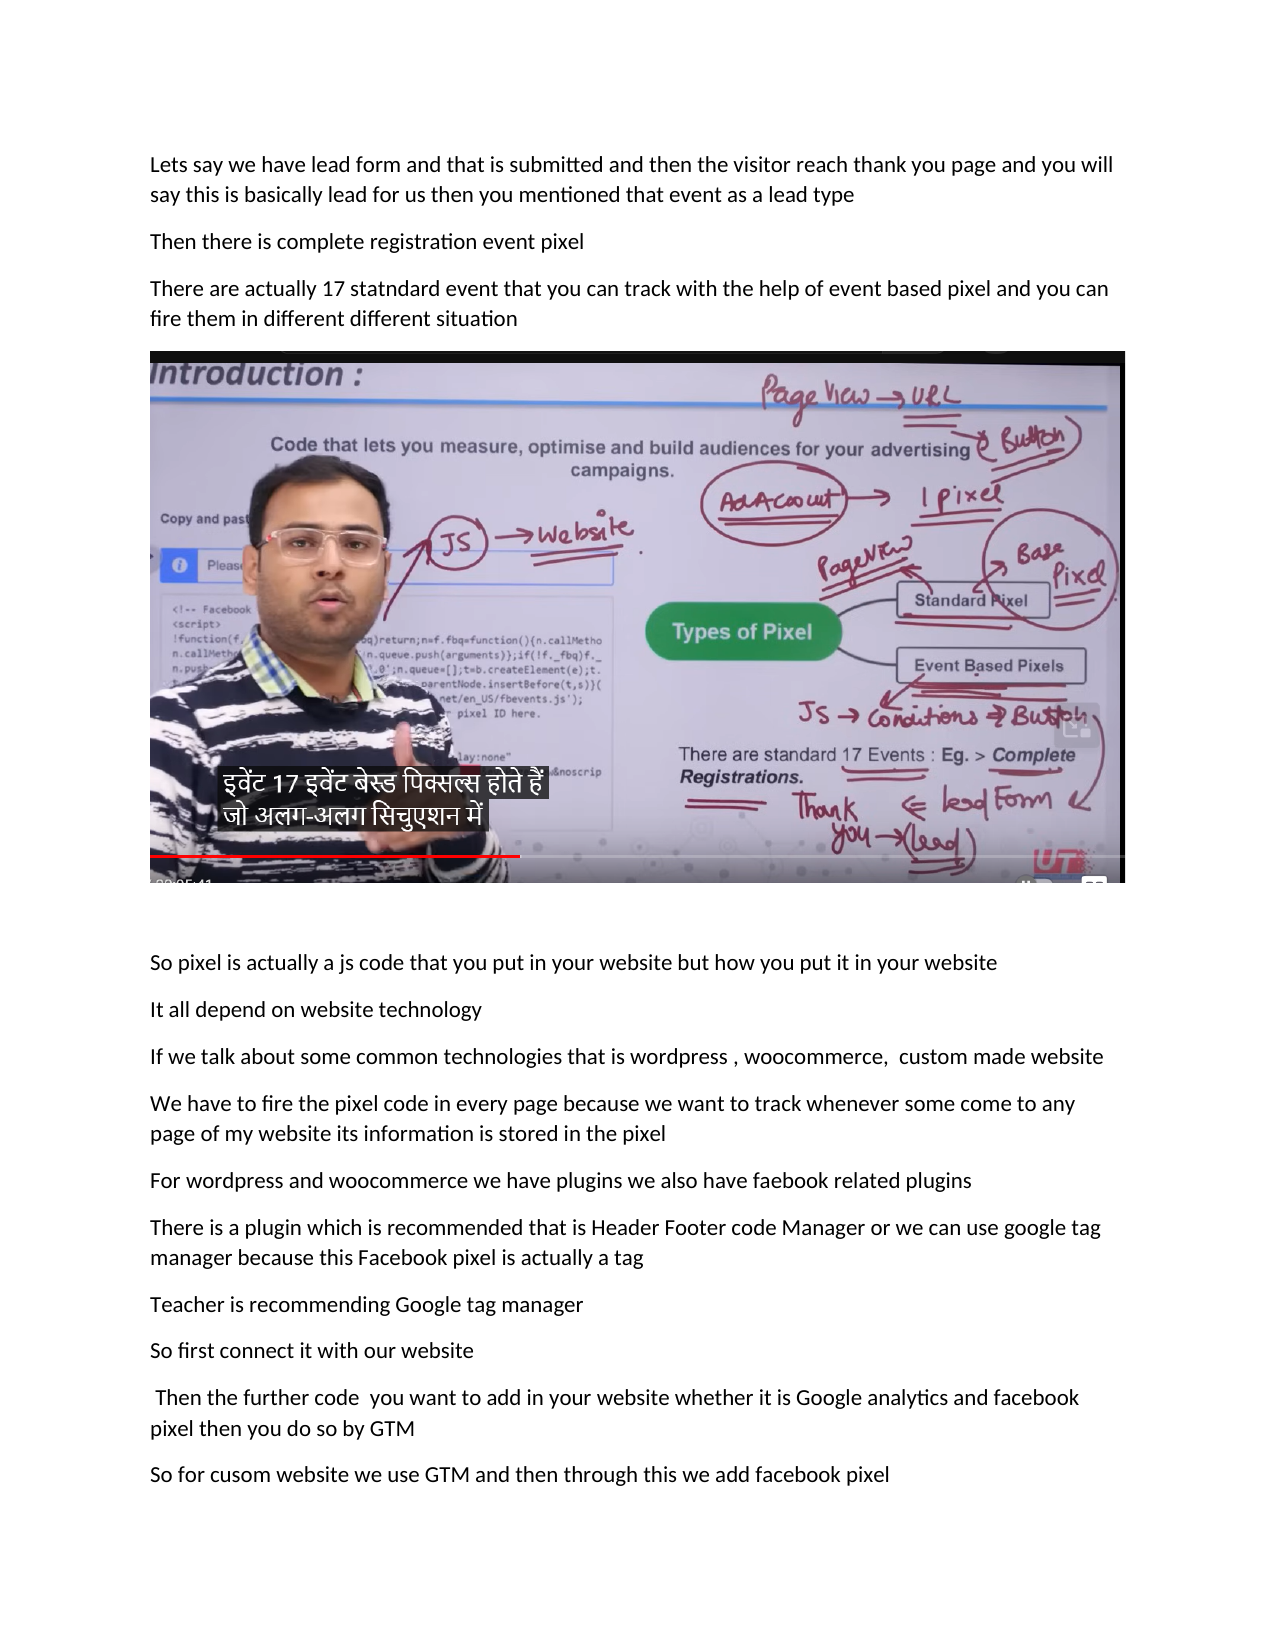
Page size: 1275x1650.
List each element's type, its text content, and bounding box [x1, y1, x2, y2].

text We have to fire the pixel code in every page because we want to track whenever some come to any page of my website its information is stored in the pixel [150, 1089, 1125, 1147]
text Then the further code you want to add in your website whether it is Google analytics and facebook pixel then you do so by GTM [150, 1383, 1125, 1442]
text If we talk about some common technologies that is wordpress , woocommerce, custom made website [150, 1042, 1125, 1070]
text It all depend on website technology [150, 995, 1125, 1023]
text So pixel is actually a js code that you put in your website but how you put it in your website [150, 948, 1125, 976]
text So for cusom website we use GTM and then through this we add facebook pixel [150, 1461, 1125, 1488]
picture [150, 351, 1125, 883]
text Then there is complete registration event pixel [150, 227, 1125, 255]
text So first connect it with our website [150, 1337, 1125, 1364]
text For wordpress and woocommerce we have plugins we also have faebook related plugins [150, 1166, 1125, 1194]
text Teacher is recommending Google tag manager [150, 1290, 1125, 1318]
text There are actually 17 statndard event that you can track with the help of event based pixel and you can fire them in different different situation [150, 274, 1125, 332]
text Lets say we have lead form and that is submitted and then the visitor reach thank you page and you will say this is basically lead for us then you mentioned that event as a lead type [150, 150, 1125, 208]
text There is a plugin which is recommended that is Header Footer code Manager or we can use google tag manager because this Facebook pixel is actually a tag [150, 1213, 1125, 1271]
